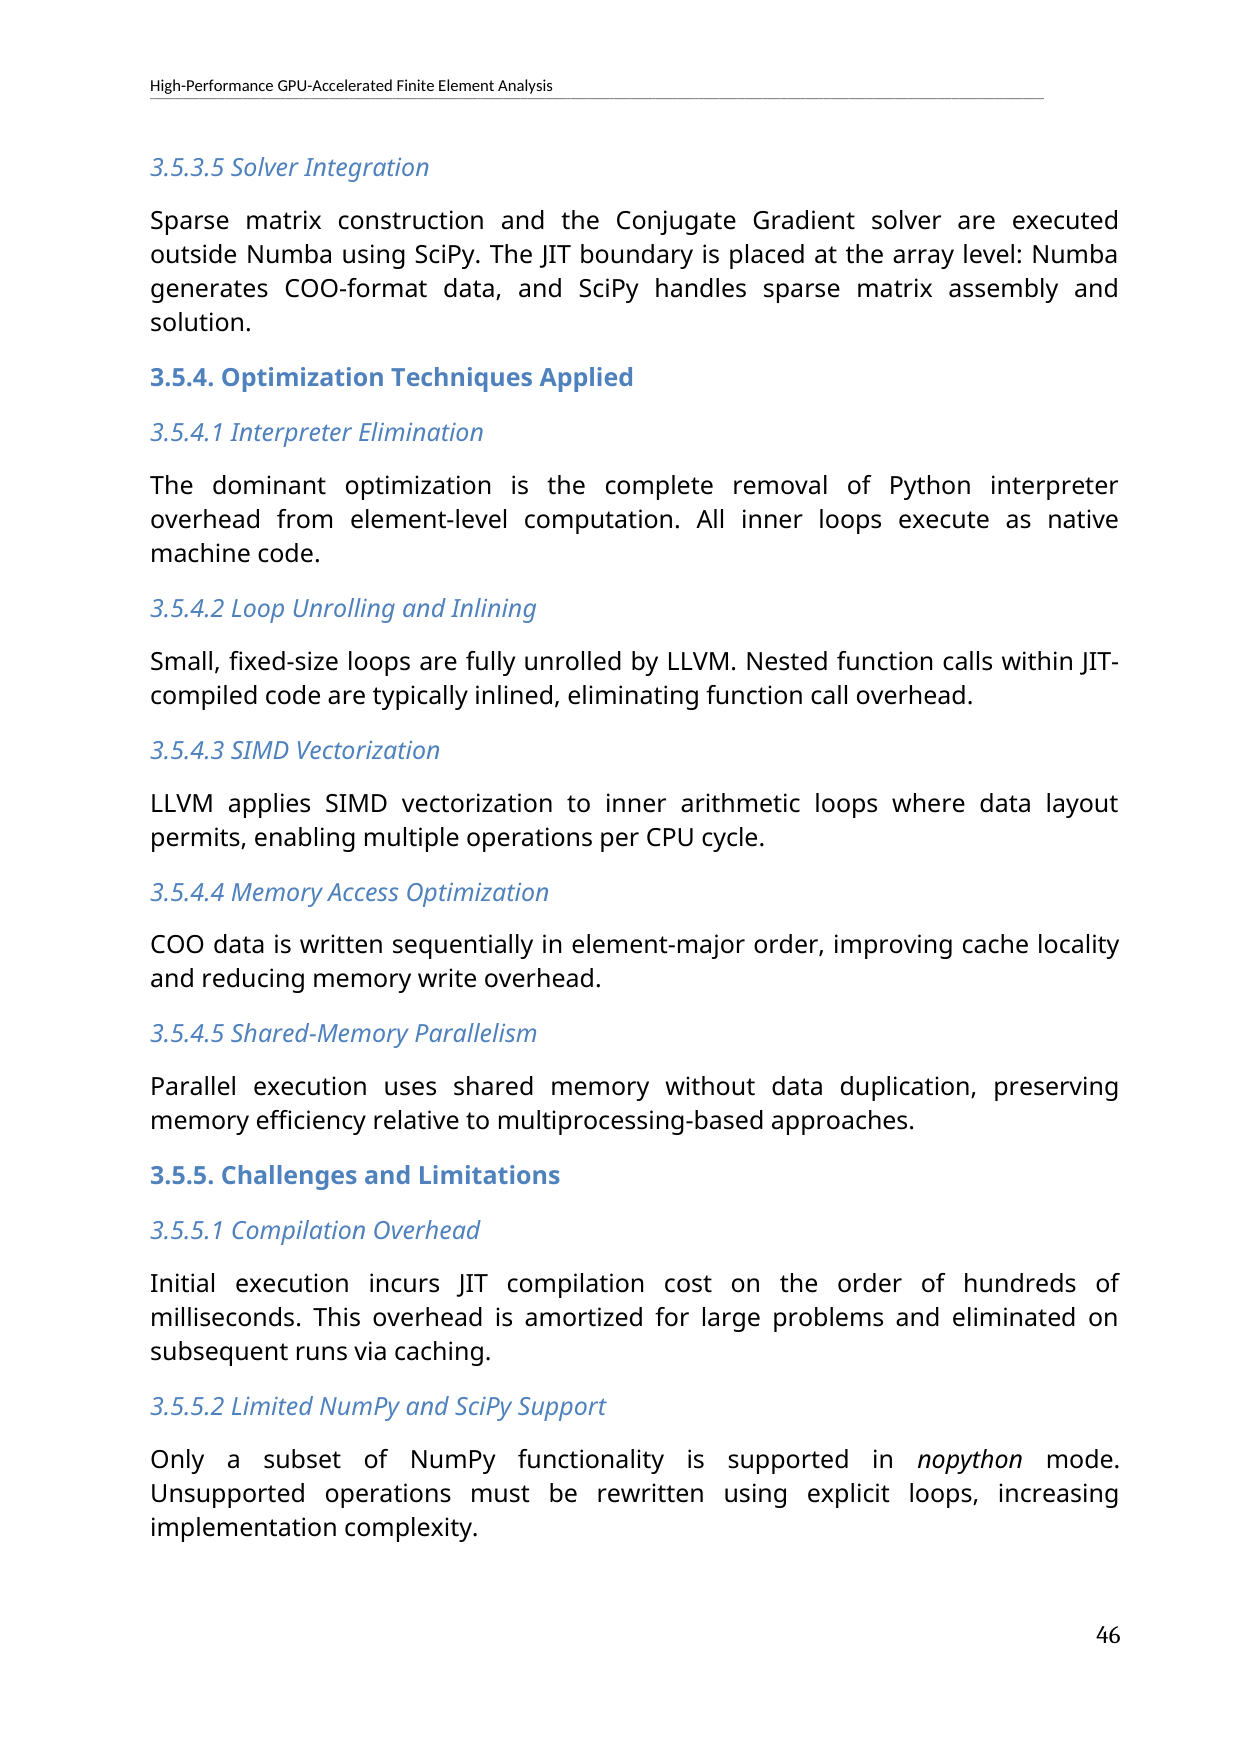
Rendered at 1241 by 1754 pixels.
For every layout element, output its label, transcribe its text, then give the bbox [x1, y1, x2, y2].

text Sparse matrix construction and the Conjugate Gradient solver are executed outside Numba using SciPy. The JIT boundary is placed at the array level: Numba generates COO-format data, and SciPy handles sparse matrix assembly and solution. [150, 203, 1120, 339]
subtitle 3.5.4.2 Loop Unrolling and Inlining [150, 591, 1120, 625]
subtitle 3.5.5.1 Compilation Overhead [150, 1213, 1120, 1247]
text Only a subset of NumPy functionality is supported in nopython mode. Unsupported operations must be rewritten using explicit loops, increasing implementation complexity. [150, 1441, 1120, 1543]
text The dominant optimization is the complete removal of Python interpreter overhead from element-level computation. All inner loops execute as native machine code. [150, 468, 1120, 570]
text LLVM applies SIMD vectorization to inner arithmetic loops where data layout permits, enabling multiple operations per CPU cycle. [150, 785, 1120, 853]
subtitle 3.5.4.3 SIMD Vectorization [150, 732, 1120, 766]
subtitle 3.5.4.4 Memory Access Optimization [150, 874, 1120, 908]
subtitle 3.5.5. Challenges and Limitations [150, 1158, 1120, 1192]
text COO data is written sequentially in element-major order, improving cache locality and reducing memory write overhead. [150, 927, 1120, 995]
subtitle 3.5.4. Optimization Techniques Applied [150, 360, 1120, 394]
subtitle 3.5.4.5 Shared-Memory Parallelism [150, 1016, 1120, 1050]
text Parallel execution uses shared memory without data duplication, preserving memory efficiency relative to multiprocessing-based approaches. [150, 1069, 1120, 1137]
subtitle 3.5.4.1 Interpreter Elimination [150, 415, 1120, 449]
subtitle 3.5.3.5 Solver Integration [150, 150, 1120, 184]
text Small, fixed-size loops are fully unrolled by LLVM. Nested function calls within JIT-compiled code are typically inlined, eliminating function call overhead. [150, 643, 1120, 712]
subtitle 3.5.5.2 Limited NumPy and SciPy Support [150, 1388, 1120, 1422]
text Initial execution incurs JIT compilation cost on the order of hundreds of milliseconds. This overhead is amortized for large problems and eliminated on subsequent runs via caching. [150, 1265, 1120, 1368]
